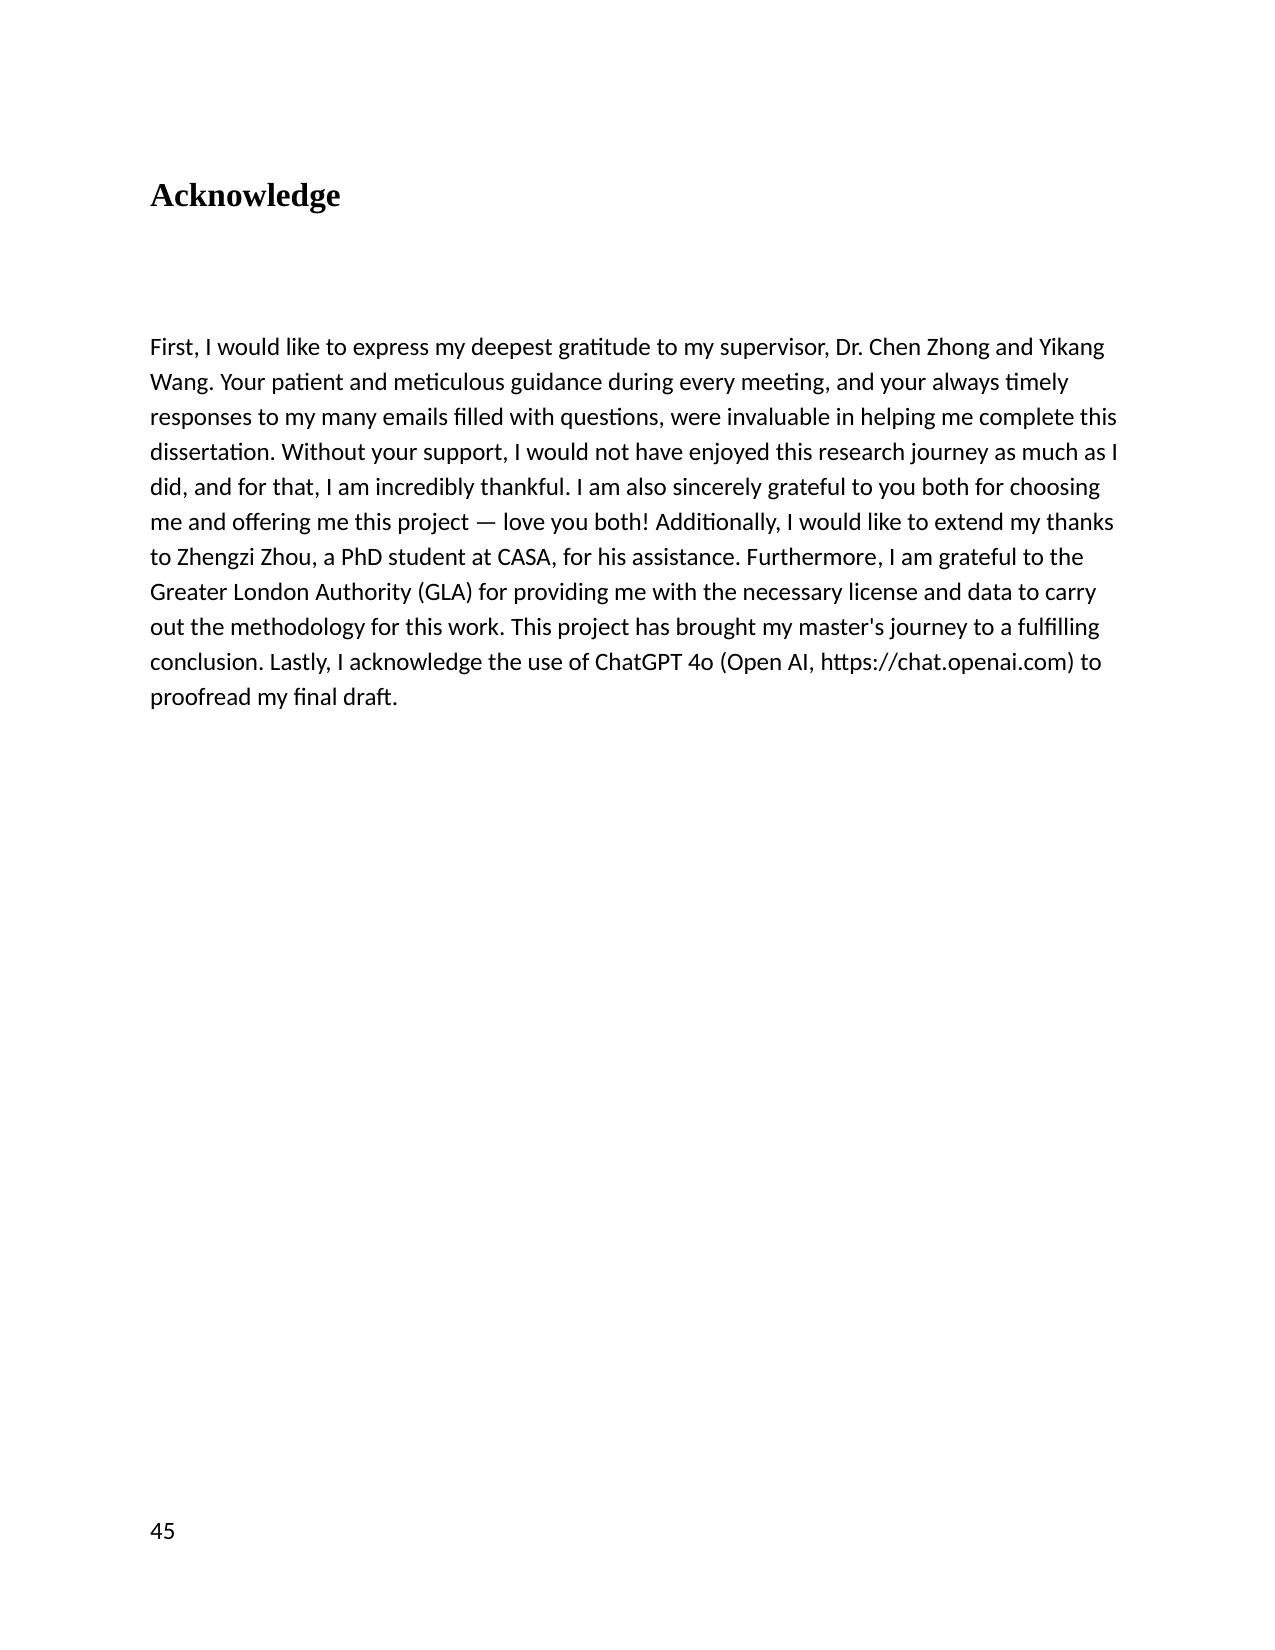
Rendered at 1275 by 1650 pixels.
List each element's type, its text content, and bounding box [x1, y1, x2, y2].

subtitle Acknowledge [150, 175, 1125, 213]
text First, I would like to express my deepest gratitude to my supervisor, Dr. Chen Zhong and Yikang Wang. Your patient and meticulous guidance during every meeting, and your always timely responses to my many emails filled with questions, were invaluable in helping me complete this dissertation. Without your support, I would not have enjoyed this research journey as much as I did, and for that, I am incredibly thankful. I am also sincerely grateful to you both for choosing me and offering me this project — love you both! Additionally, I would like to extend my thanks to Zhengzi Zhou, a PhD student at CASA, for his assistance. Furthermore, I am grateful to the Greater London Authority (GLA) for providing me with the necessary license and data to carry out the methodology for this work. This project has brought my master's journey to a fulfilling conclusion. Lastly, I acknowledge the use of ChatGPT 4o (Open AI, https://chat.openai.com) to proofread my final draft. [150, 332, 1125, 712]
